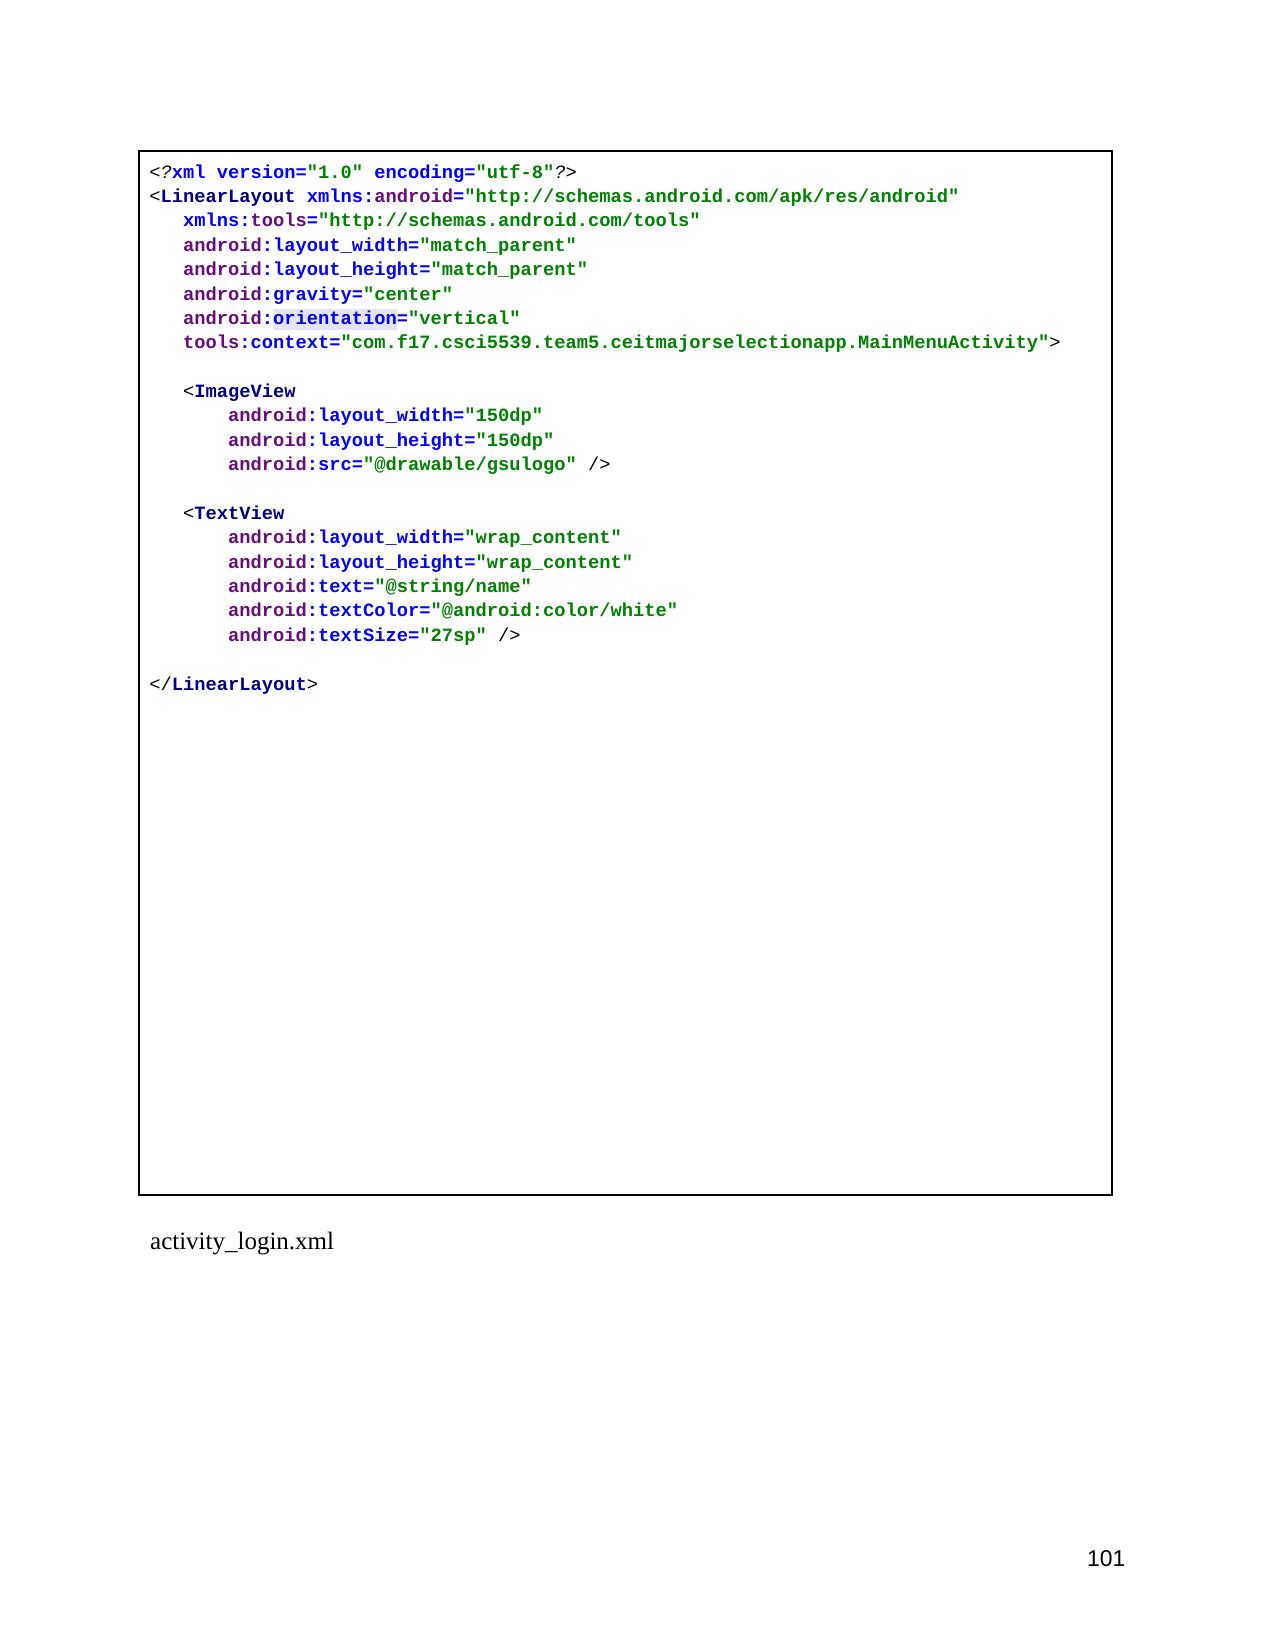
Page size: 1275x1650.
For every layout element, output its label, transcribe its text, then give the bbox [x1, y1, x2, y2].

table_header <?xml version="1.0" encoding="utf-8"?> <LinearLayout xmlns:android="http://schemas.android.com/apk/res/android" xmlns:tools="http://schemas.android.com/tools" android:layout_width="match_parent" android:layout_height="match_parent" android:gravity="center" android:orientation="vertical" tools:context="com.f17.csci5539.team5.ceitmajorselectionapp.MainMenuActivity"> <ImageView android:layout_width="150dp" android:layout_height="150dp" android:src="@drawable/gsulogo" /> <TextView android:layout_width="wrap_content" android:layout_height="wrap_content" android:text="@string/name" android:textColor="@android:color/white" android:textSize="27sp" /> </LinearLayout> [140, 152, 1111, 1194]
text activity_login.xml [150, 1226, 1125, 1255]
